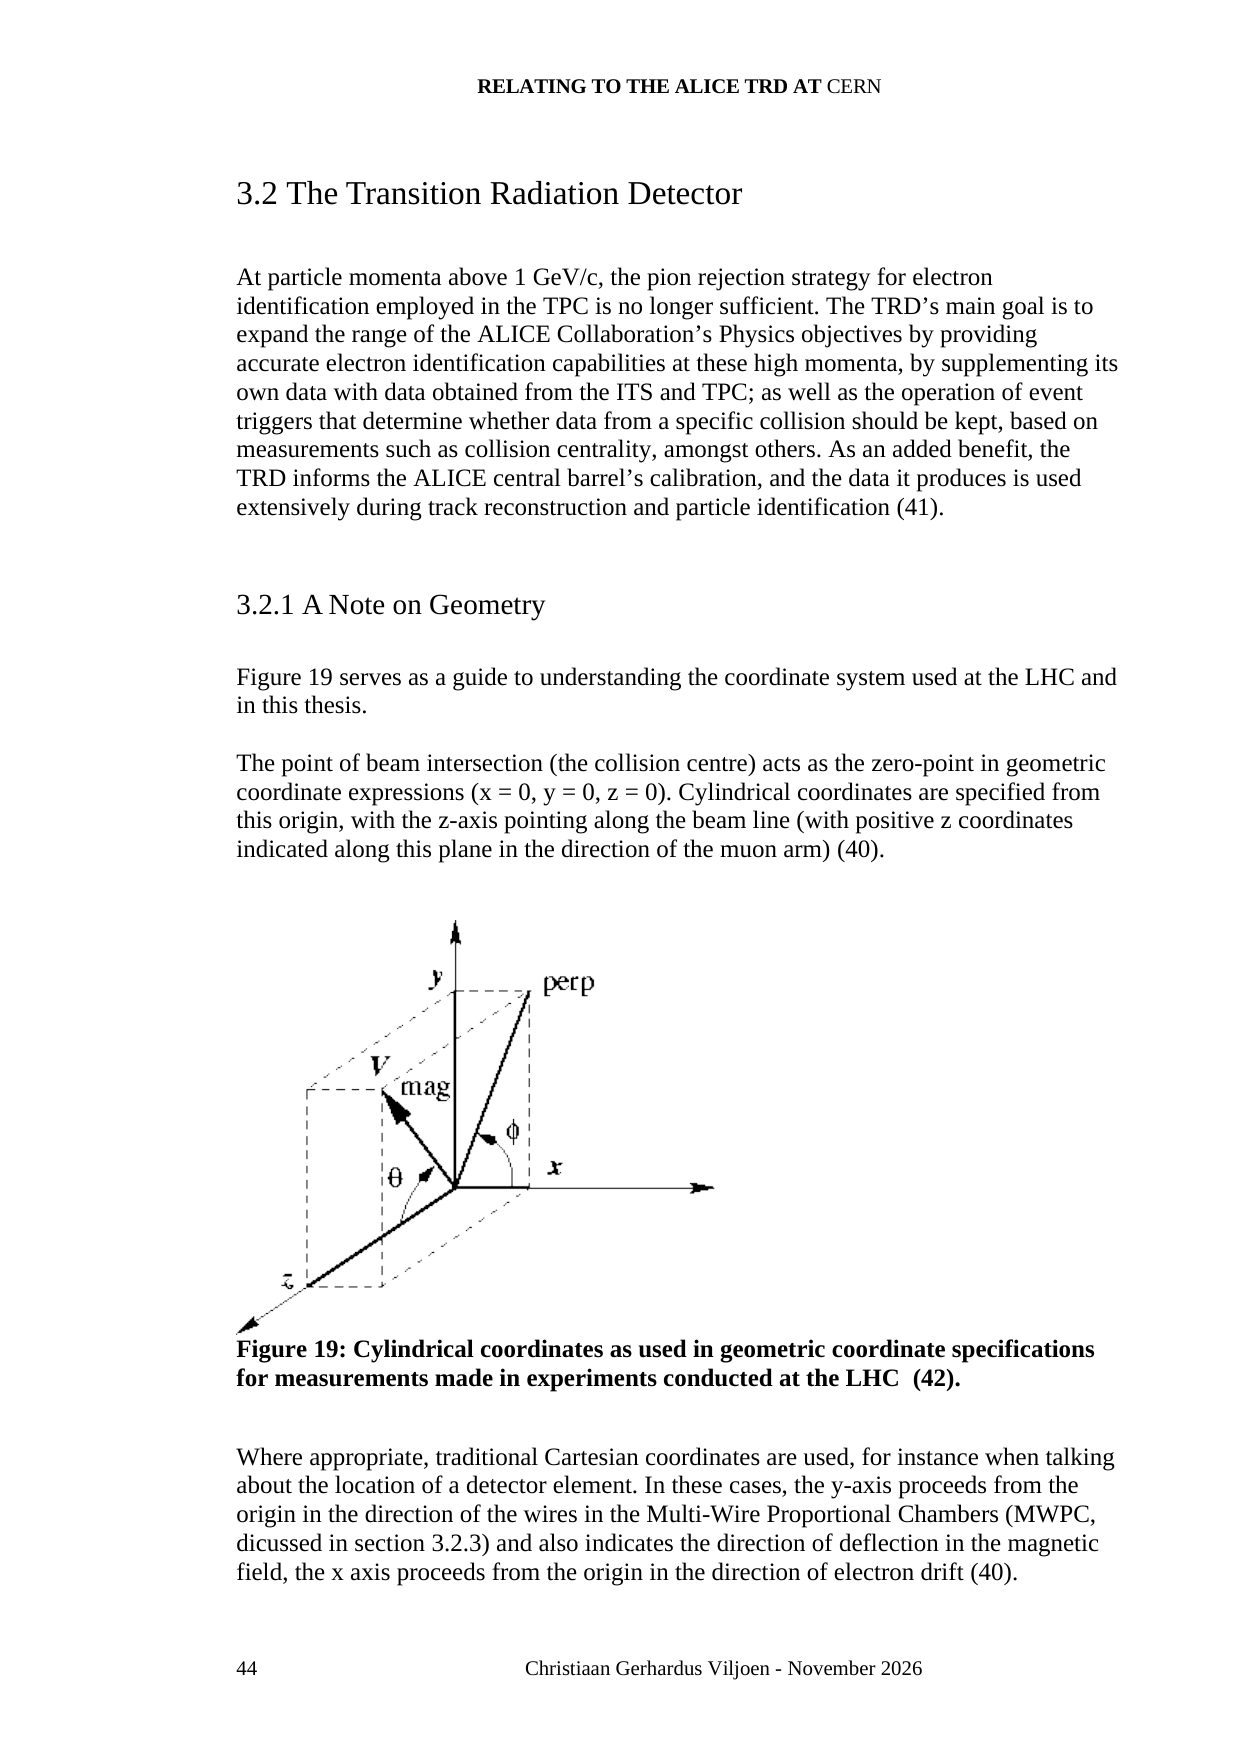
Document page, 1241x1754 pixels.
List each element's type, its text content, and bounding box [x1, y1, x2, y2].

subtitle A Note on Geometry [236, 587, 1122, 621]
text Figure 19: Cylindrical coordinates as used in geometric coordinate specifications for measurements made in experiments conducted at the LHC . [236, 1334, 1122, 1392]
text Where appropriate, traditional Cartesian coordinates are used, for instance when talking about the location of a detector element. In these cases, the y-axis proceeds from the origin in the direction of the wires in the Multi-Wire Proportional Chambers (MWPC, dicussed in section 3.2.3) and also indicates the direction of deflection in the magnetic field, the x axis proceeds from the origin in the direction of electron drift . [236, 1442, 1122, 1585]
text The point of beam intersection (the collision centre) acts as the zero-point in geometric coordinate expressions (x = 0, y = 0, z = 0). Cylindrical coordinates are specified from this origin, with the z-axis pointing along the beam line (with positive z coordinates indicated along this plane in the direction of the muon arm) . [236, 748, 1122, 863]
subtitle The Transition Radiation Detector [236, 173, 1122, 211]
text At particle momenta above 1 GeV/c, the pion rejection strategy for electron identification employed in the TPC is no longer sufficient. The TRD’s main goal is to expand the range of the ALICE Collaboration’s Physics objectives by providing accurate electron identification capabilities at these high momenta, by supplementing its own data with data obtained from the ITS and TPC; as well as the operation of event triggers that determine whether data from a specific collision should be kept, based on measurements such as collision centrality, amongst others. As an added benefit, the TRD informs the ALICE central barrel’s calibration, and the data it produces is used extensively during track reconstruction and particle identification . [236, 262, 1122, 521]
picture [236, 920, 715, 1335]
text Figure 19 serves as a guide to understanding the coordinate system used at the LHC and in this thesis. [236, 662, 1122, 719]
